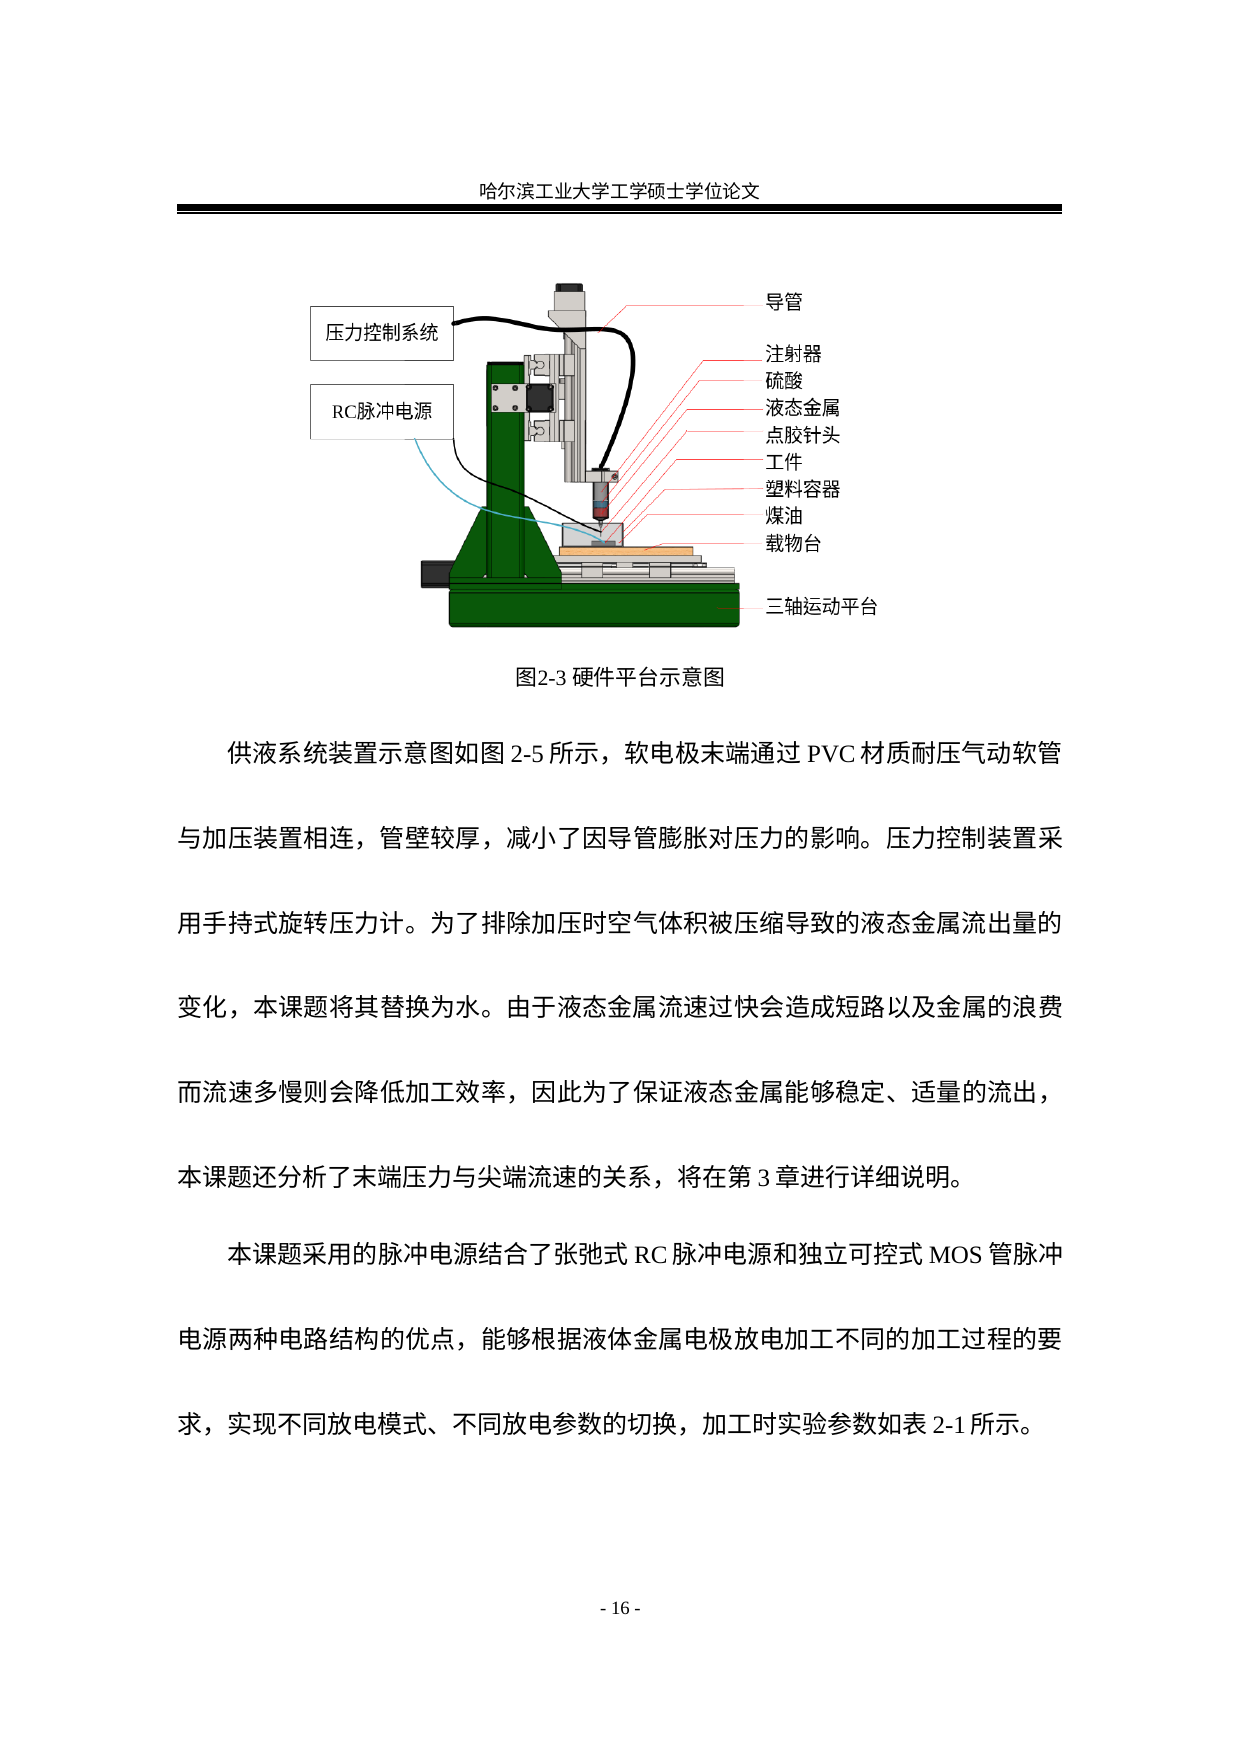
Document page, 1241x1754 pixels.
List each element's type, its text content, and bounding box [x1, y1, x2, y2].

text 供液系统装置示意图如图2-5所示，软电极末端通过PVC材质耐压气动软管与加压装置相连，管壁较厚，减小了因导管膨胀对压力的影响。压力控制装置采用手持式旋转压力计。为了排除加压时空气体积被压缩导致的液态金属流出量的变化，本课题将其替换为水。由于液态金属流速过快会造成短路以及金属的浪费，而流速多慢则会降低加工效率，因此为了保证液态金属能够稳定、适量的流出，本课题还分析了末端压力与尖端流速的关系，将在第3章进行详细说明。 [177, 717, 1063, 1210]
text 本课题采用的脉冲电源结合了张弛式RC脉冲电源和独立可控式MOS管脉冲电源两种电路结构的优点，能够根据液体金属电极放电加工不同的加工过程的要求，实现不同放电模式、不同放电参数的切换，加工时实验参数如表2-1所示。 [177, 1219, 1063, 1457]
text 图2-3 硬件平台示意图 [177, 658, 1063, 692]
